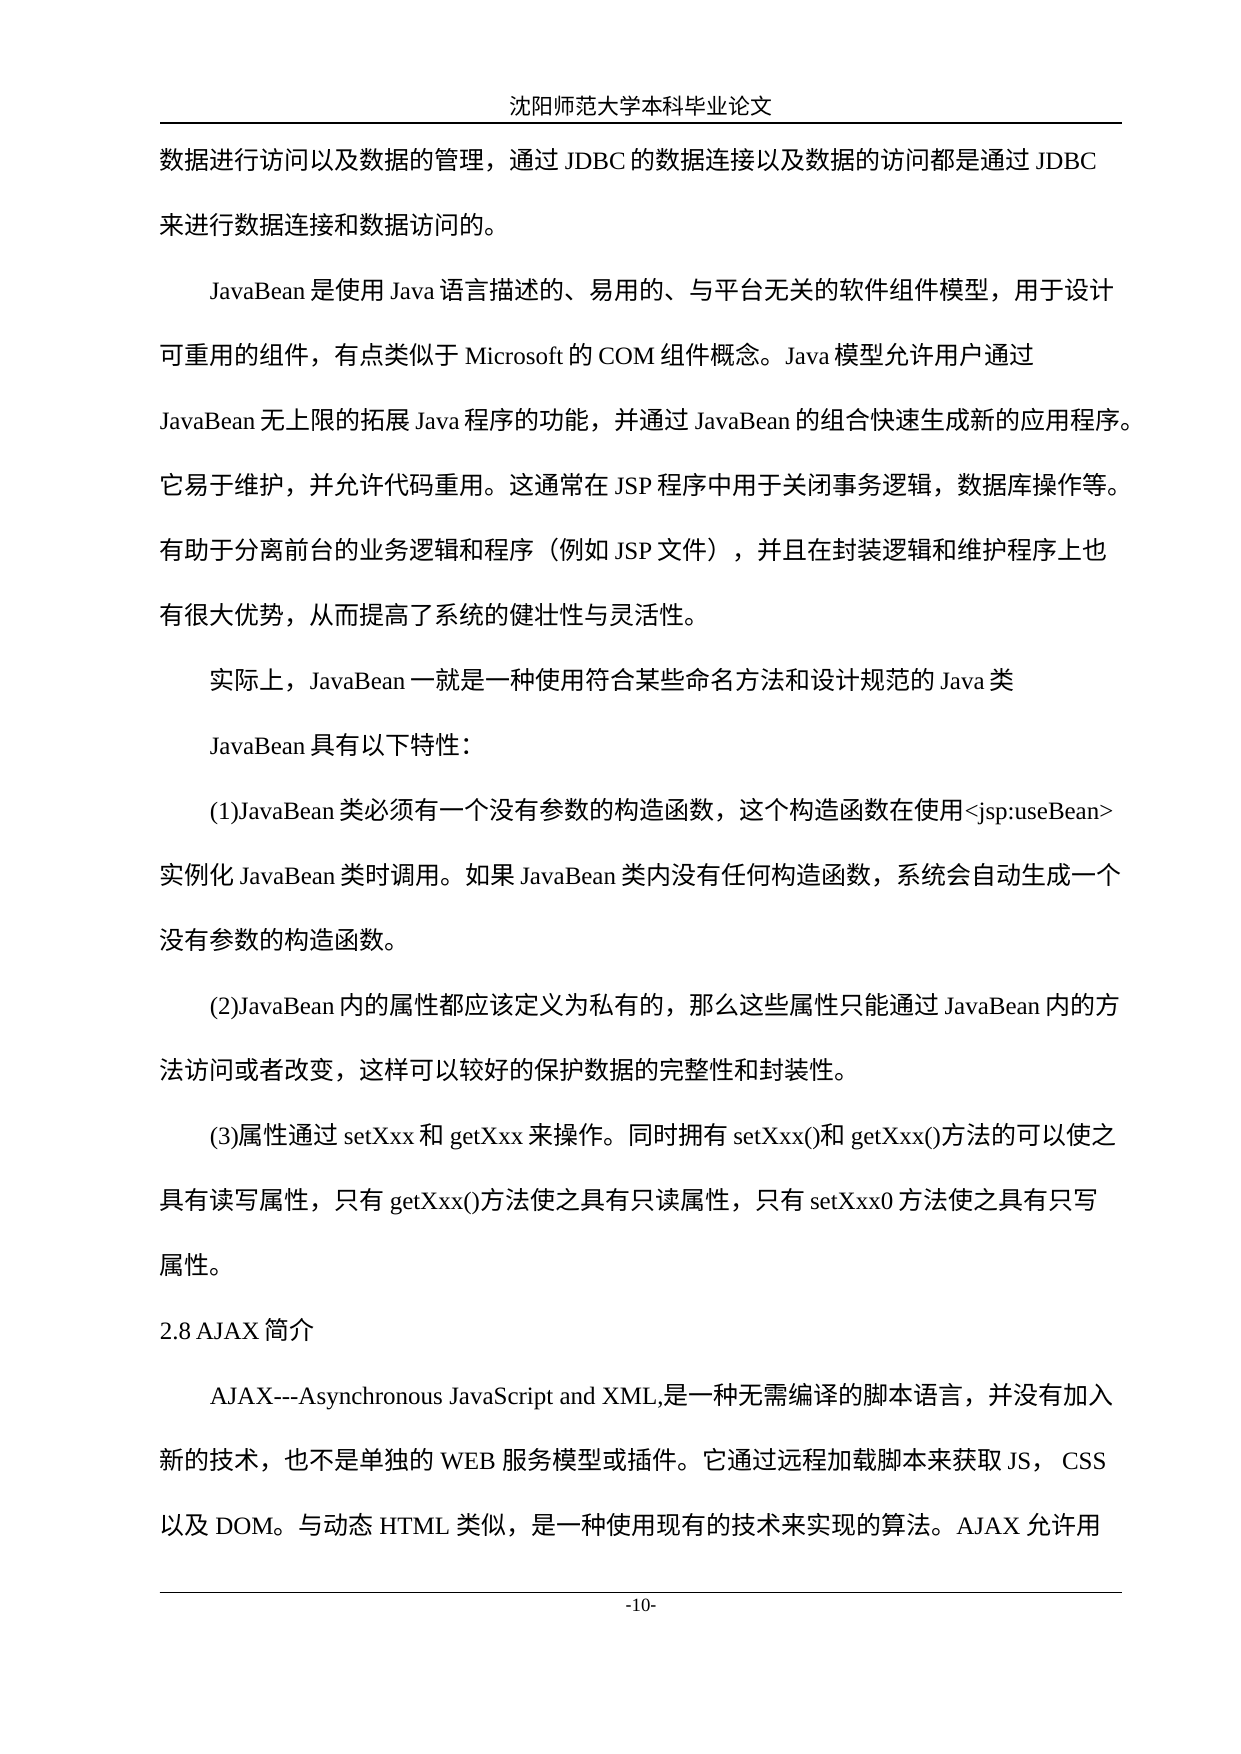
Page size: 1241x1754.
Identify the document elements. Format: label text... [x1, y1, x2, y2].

text (1)JavaBean类必须有一个没有参数的构造函数，这个构造函数在使用<jsp:useBean>实例化JavaBean类时调用。如果JavaBean类内没有任何构造函数，系统会自动生成一个没有参数的构造函数。 [159, 776, 1122, 971]
text (3)属性通过setXxx和getXxx来操作。同时拥有setXxx()和getXxx()方法的可以使之具有读写属性，只有getXxx()方法使之具有只读属性，只有setXxx0方法使之具有只写属性。 [159, 1101, 1122, 1296]
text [159, 126, 1122, 256]
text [159, 1361, 1122, 1556]
text JavaBean是使用Java语言描述的、易用的、与平台无关的软件组件模型，用于设计可重用的组件，有点类似于Microsoft的COM组件概念。Java模型允许用户通过JavaBean无上限的拓展Java程序的功能，并通过JavaBean的组合快速生成新的应用程序。它易于维护，并允许代码重用。这通常在JSP程序中用于关闭事务逻辑，数据库操作等。有助于分离前台的业务逻辑和程序（例如JSP文件），并且在封装逻辑和维护程序上也有很大优势，从而提高了系统的健壮性与灵活性。 [159, 256, 1122, 646]
subtitle 2.8 AJAX简介 [159, 1296, 1122, 1361]
text (2)JavaBean内的属性都应该定义为私有的，那么这些属性只能通过JavaBean内的方法访问或者改变，这样可以较好的保护数据的完整性和封装性。 [159, 971, 1122, 1101]
text JavaBean具有以下特性： [159, 711, 1122, 776]
text 实际上，JavaBean一就是一种使用符合某些命名方法和设计规范的Java类 [159, 646, 1122, 711]
